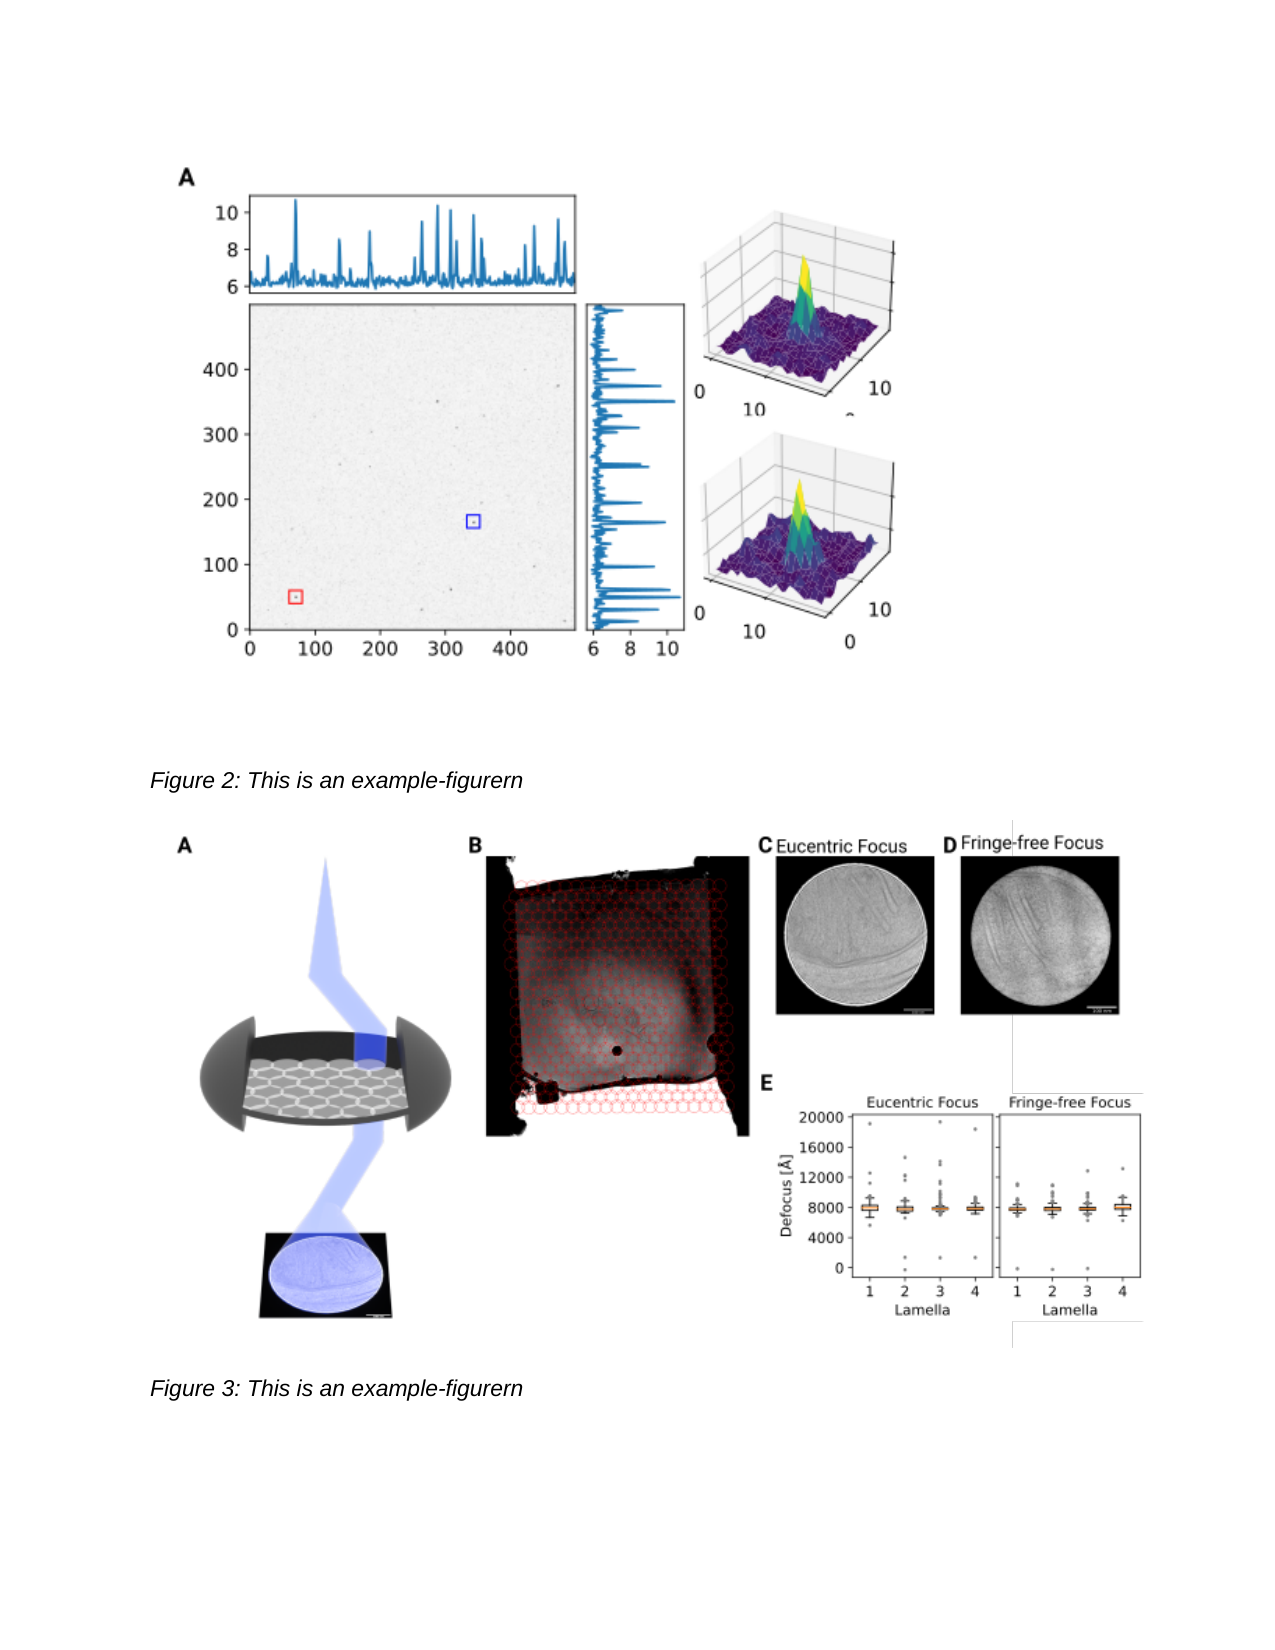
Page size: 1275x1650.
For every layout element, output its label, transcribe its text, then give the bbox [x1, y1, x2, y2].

text Figure 2: This is an example-figurern [150, 767, 1125, 793]
text Figure 3: This is an example-figurern [150, 1375, 1125, 1401]
picture [168, 820, 1144, 1348]
picture [168, 150, 1113, 739]
